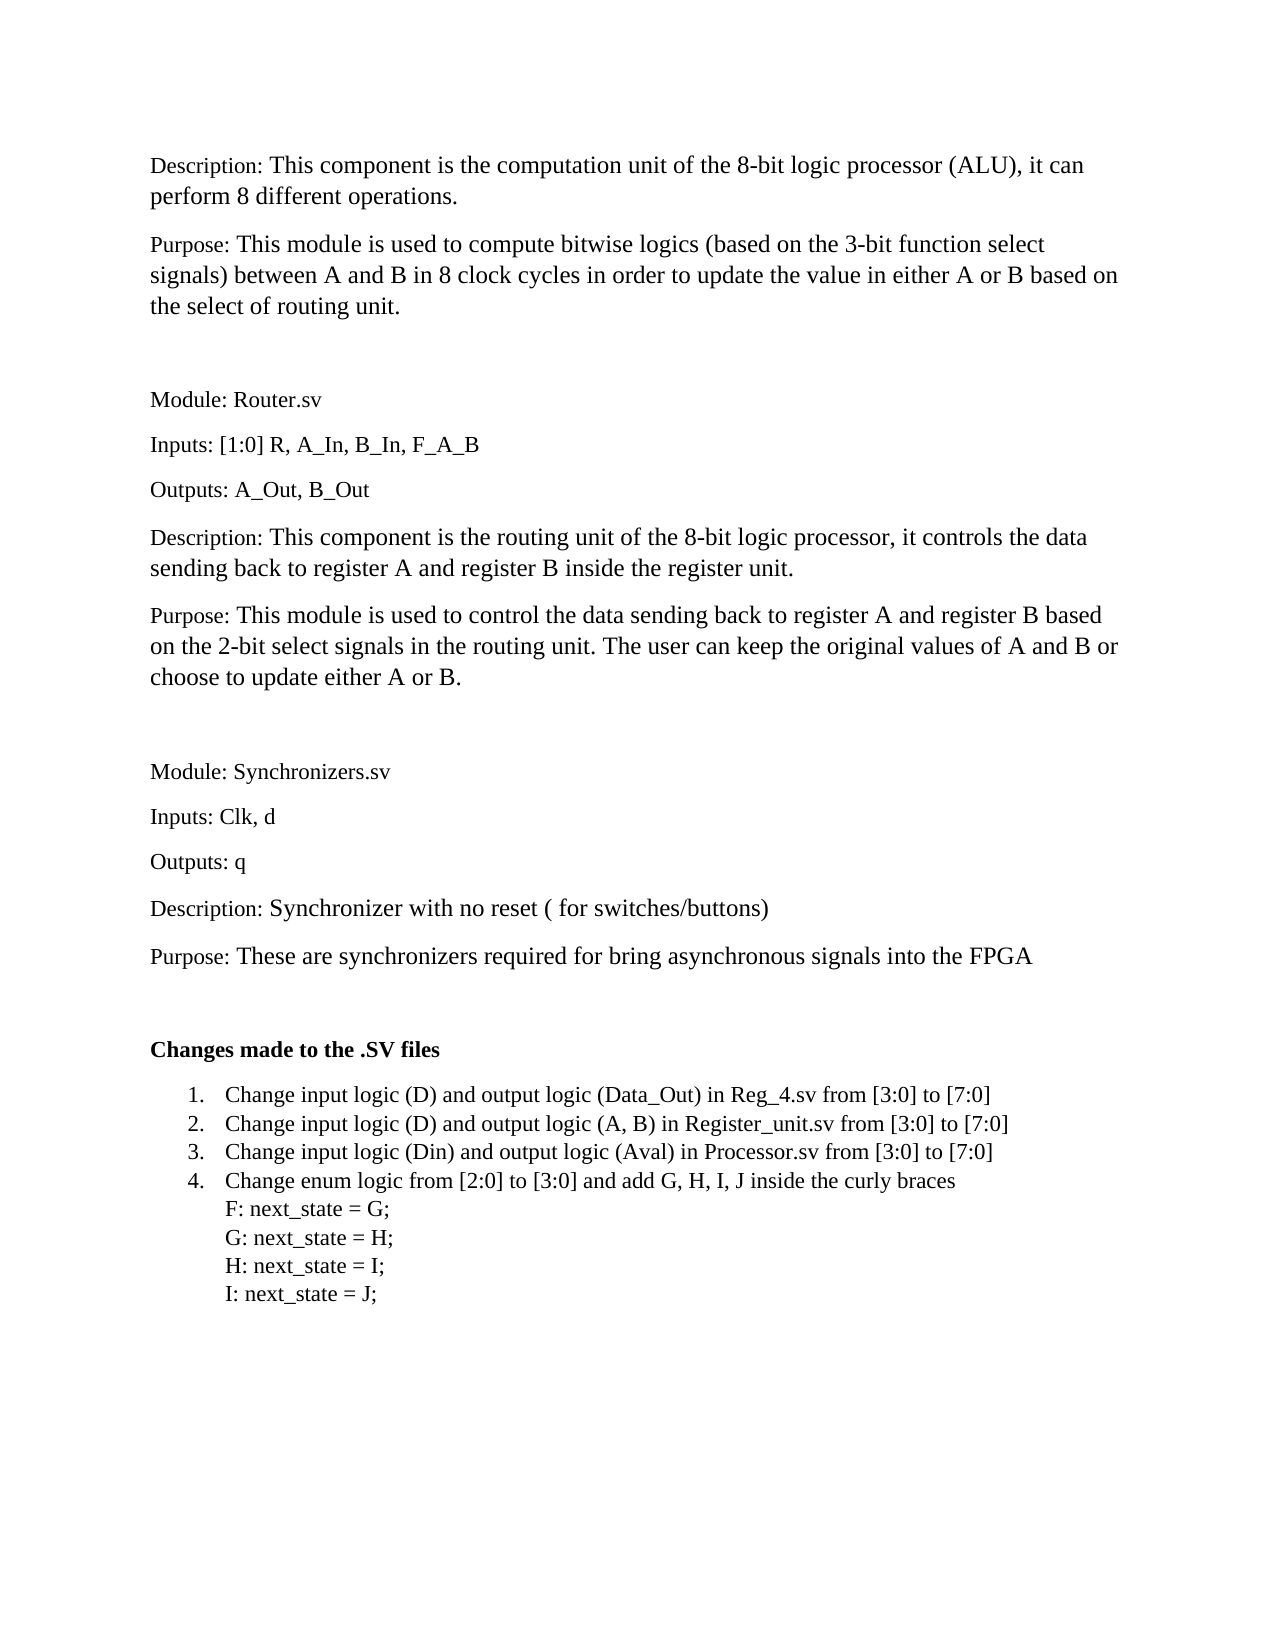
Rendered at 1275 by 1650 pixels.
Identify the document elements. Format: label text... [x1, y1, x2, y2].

list F: next_state = G; [225, 1195, 1125, 1221]
text Description: This component is the computation unit of the 8-bit logic processor (ALU), it can perform 8 different operations. [150, 150, 1125, 210]
text Purpose: These are synchronizers required for bring asynchronous signals into the FPGA [150, 941, 1125, 969]
text Inputs: Clk, d [150, 803, 1125, 829]
text Purpose: This module is used to control the data sending back to register A and register B based on the 2-bit select signals in the routing unit. The user can keep the original values of A and B or choose to update either A or B. [150, 600, 1125, 691]
text Outputs: q [150, 848, 1125, 874]
text Changes made to the .SV files [150, 1036, 1125, 1063]
list I: next_state = J; [225, 1280, 1125, 1307]
text Outputs: A_Out, B_Out [150, 476, 1125, 503]
list H: next_state = I; [225, 1252, 1125, 1278]
list G: next_state = H; [225, 1223, 1125, 1250]
text Purpose: This module is used to compute bitwise logics (based on the 3-bit function select signals) between A and B in 8 clock cycles in order to update the value in either A or B based on the select of routing unit. [150, 229, 1125, 319]
text Inputs: [1:0] R, A_In, B_In, F_A_B [150, 431, 1125, 458]
list Change input logic (Din) and output logic (Aval) in Processor.sv from [3:0] to [7:0] [187, 1138, 1125, 1164]
text Description: This component is the routing unit of the 8-bit logic processor, it controls the data sending back to register A and register B inside the register unit. [150, 522, 1125, 581]
list Change input logic (D) and output logic (A, B) in Register_unit.sv from [3:0] to [7:0] [187, 1110, 1125, 1136]
list Change input logic (D) and output logic (Data_Out) in Reg_4.sv from [3:0] to [7:0] [187, 1081, 1125, 1108]
text Description: Synchronizer with no reset ( for switches/buttons) [150, 893, 1125, 922]
text Module: Synchronizers.sv [150, 758, 1125, 784]
list Change enum logic from [2:0] to [3:0] and add G, H, I, J inside the curly braces [187, 1167, 1125, 1193]
text Module: Router.sv [150, 386, 1125, 413]
